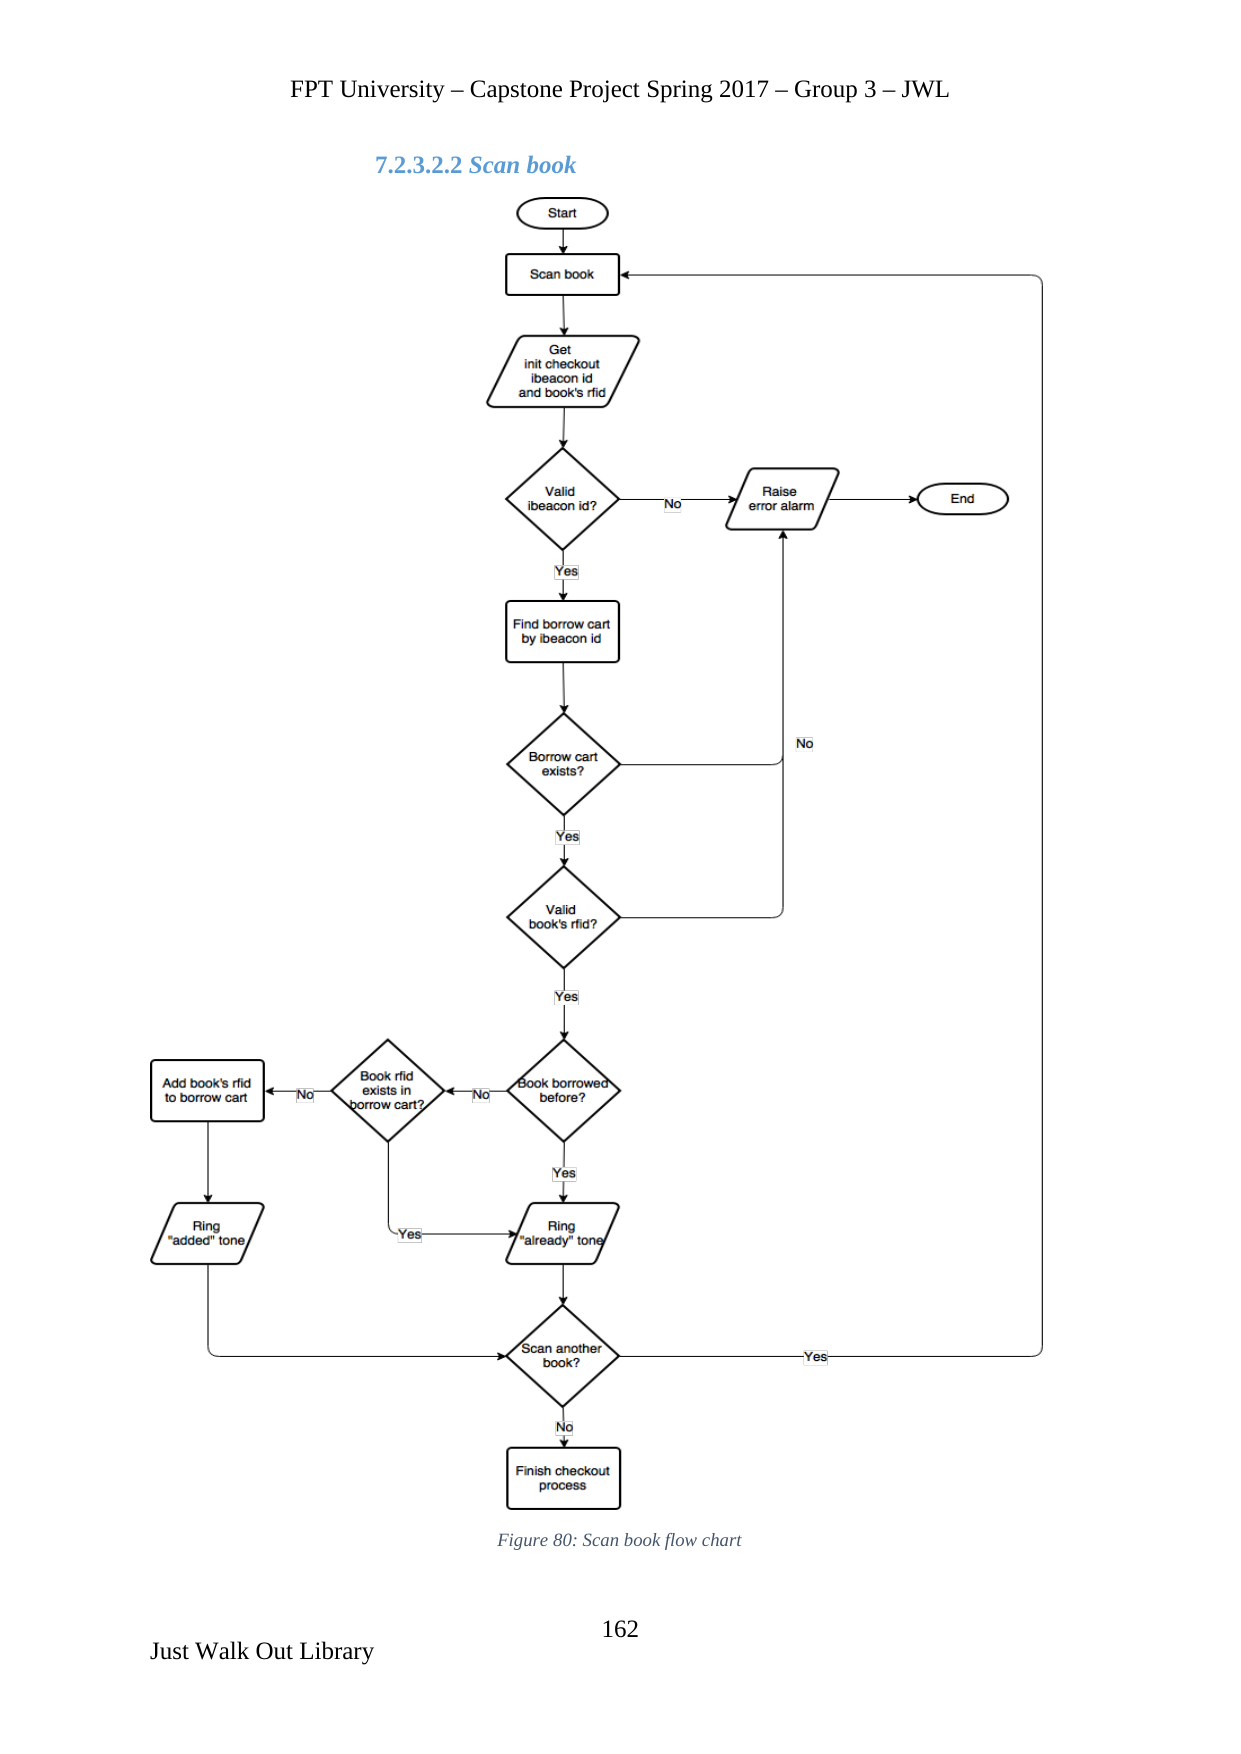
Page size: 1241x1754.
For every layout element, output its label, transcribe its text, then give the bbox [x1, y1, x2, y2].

picture [150, 197, 1052, 1511]
text Figure 80: Scan book flow chart [150, 1529, 1090, 1551]
subtitle Scan book [375, 150, 1090, 179]
